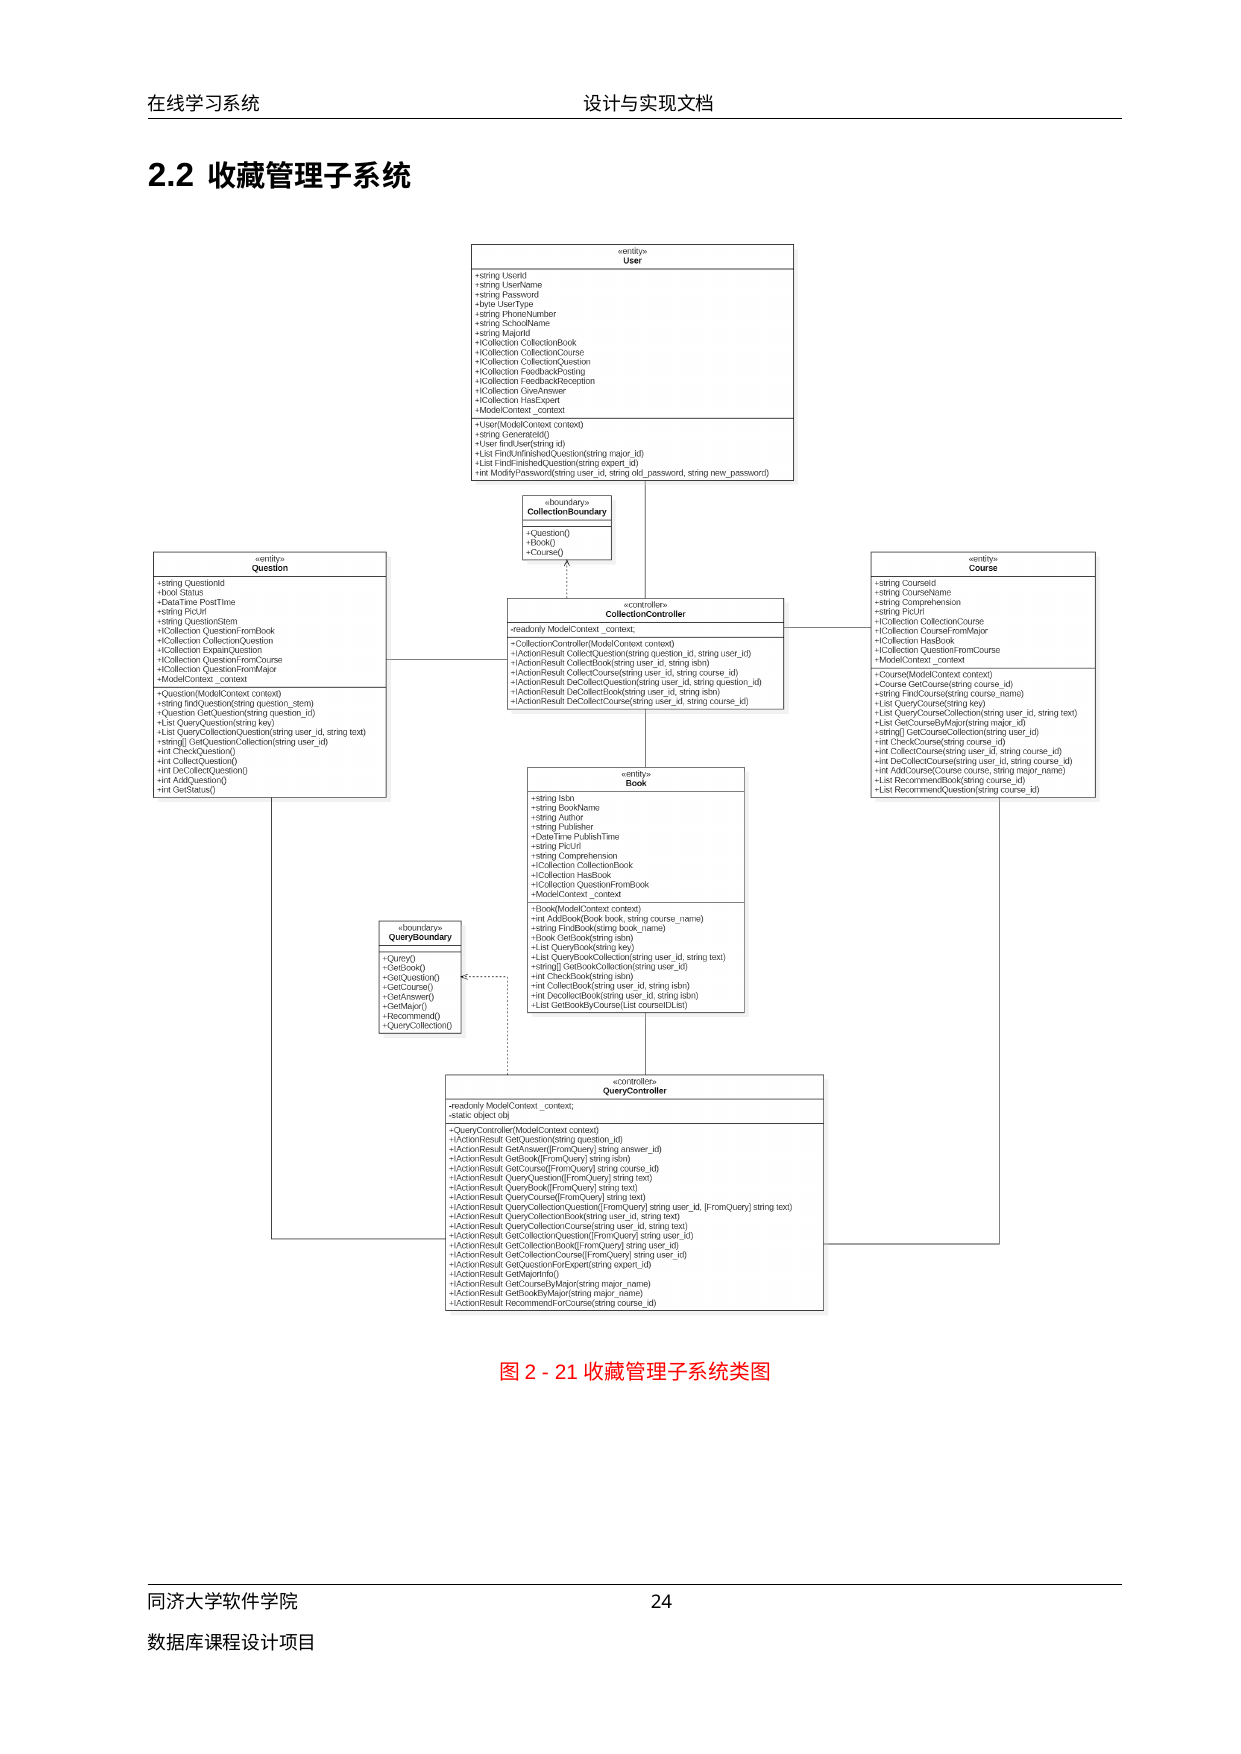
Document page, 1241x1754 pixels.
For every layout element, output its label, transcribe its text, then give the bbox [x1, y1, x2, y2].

picture [147, 238, 1120, 1336]
text 图 2 - 21 收藏管理子系统类图 [148, 1354, 1122, 1387]
subtitle 收藏管理子系统 [148, 142, 1122, 207]
